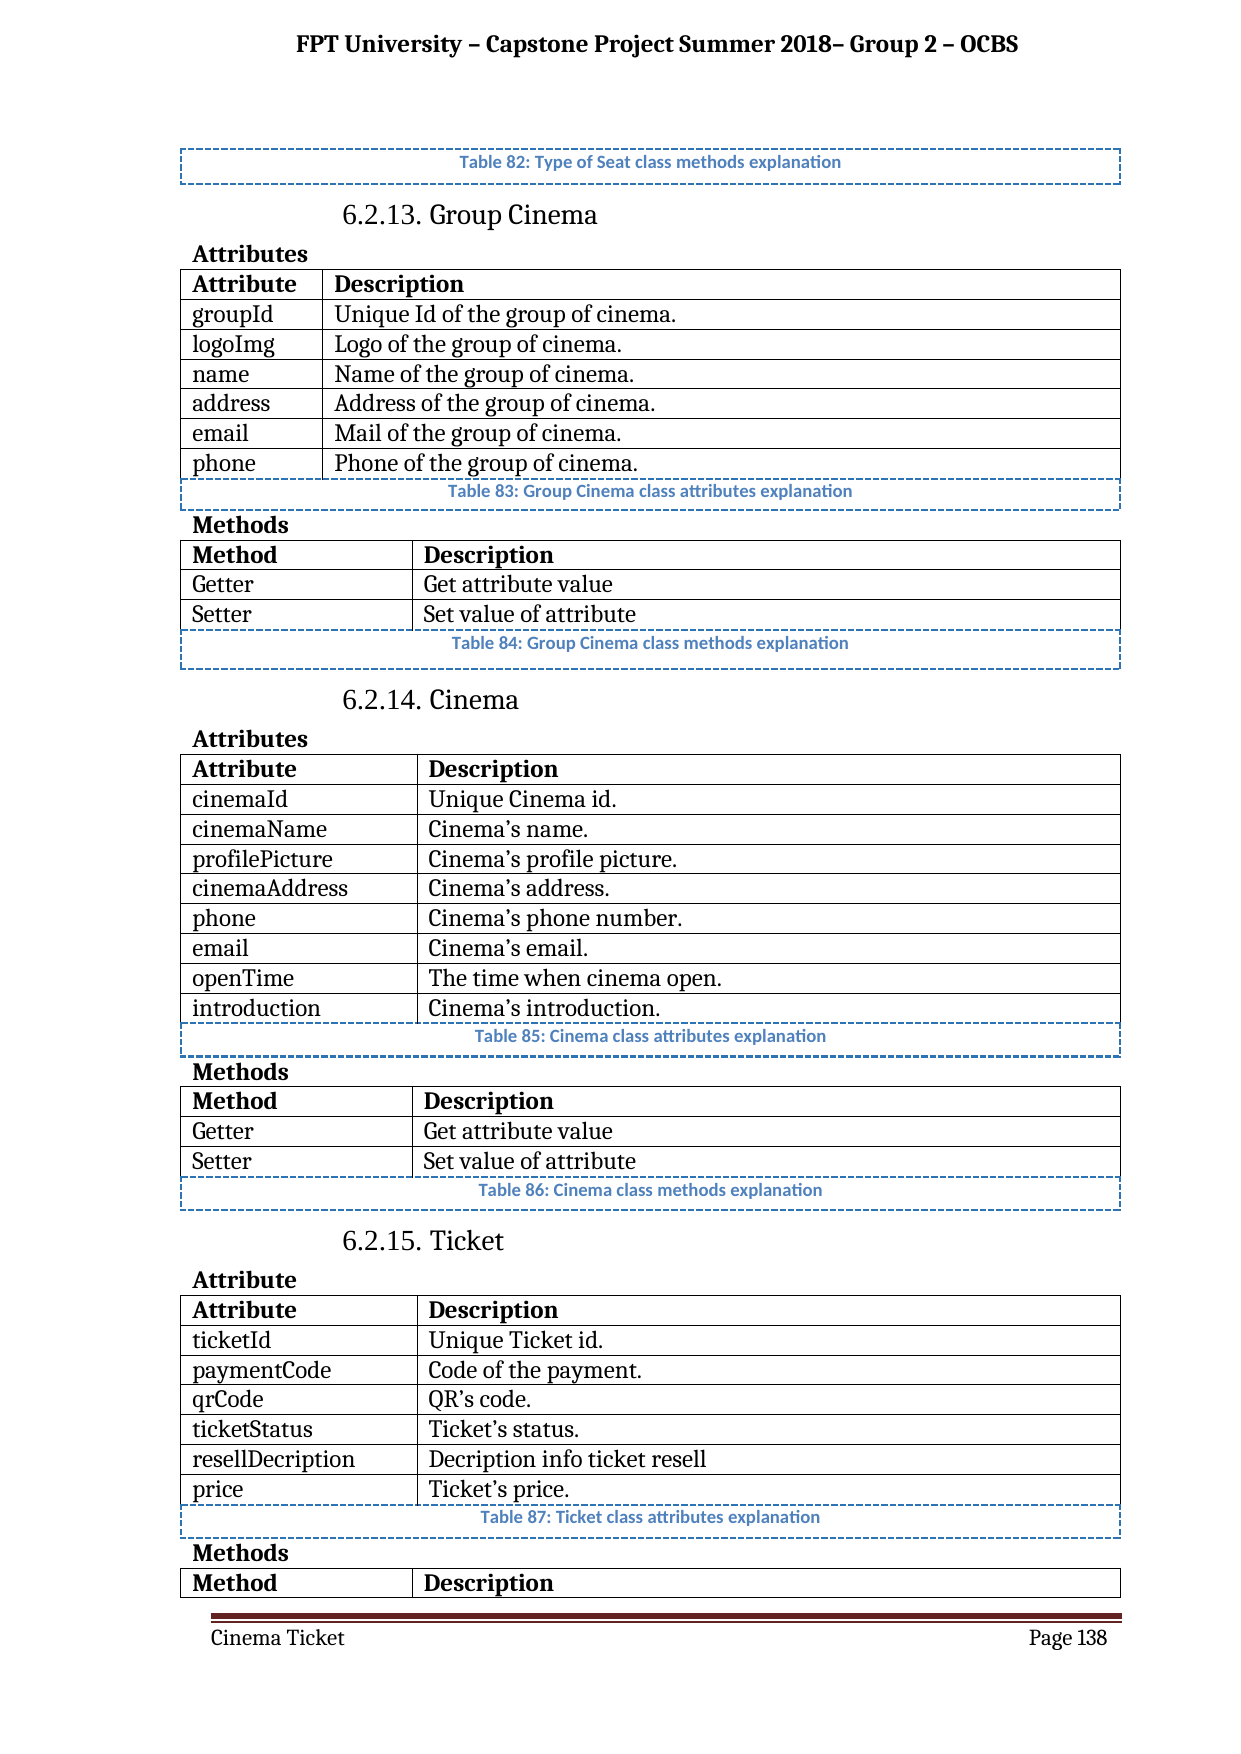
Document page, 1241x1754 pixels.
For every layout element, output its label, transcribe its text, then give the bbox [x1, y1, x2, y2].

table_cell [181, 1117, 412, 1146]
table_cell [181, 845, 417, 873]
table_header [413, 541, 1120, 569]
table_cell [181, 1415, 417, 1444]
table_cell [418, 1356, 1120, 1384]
text Group Cinema [342, 197, 1122, 232]
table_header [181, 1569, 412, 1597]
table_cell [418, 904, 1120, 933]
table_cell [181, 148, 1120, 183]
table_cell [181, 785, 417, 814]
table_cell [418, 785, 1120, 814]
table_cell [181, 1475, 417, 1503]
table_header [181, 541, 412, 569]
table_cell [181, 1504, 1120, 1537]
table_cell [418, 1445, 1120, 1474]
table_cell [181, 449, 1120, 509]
text Methods [192, 1057, 1122, 1086]
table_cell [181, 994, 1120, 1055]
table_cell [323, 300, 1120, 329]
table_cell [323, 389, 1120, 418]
text Attributes [192, 725, 1122, 754]
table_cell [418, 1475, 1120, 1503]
text Methods [192, 1539, 1122, 1567]
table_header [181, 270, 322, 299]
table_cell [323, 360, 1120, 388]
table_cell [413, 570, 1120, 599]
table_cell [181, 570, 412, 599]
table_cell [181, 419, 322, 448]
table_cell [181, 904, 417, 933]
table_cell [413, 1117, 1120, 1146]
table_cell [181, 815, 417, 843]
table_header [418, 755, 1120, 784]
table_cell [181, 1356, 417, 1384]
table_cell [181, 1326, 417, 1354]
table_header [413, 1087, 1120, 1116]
text Attribute [192, 1266, 1122, 1295]
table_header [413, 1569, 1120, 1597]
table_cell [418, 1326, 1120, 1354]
text Ticket [342, 1223, 1122, 1258]
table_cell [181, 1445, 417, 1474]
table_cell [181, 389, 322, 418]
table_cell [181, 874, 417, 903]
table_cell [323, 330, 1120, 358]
text Attributes [192, 240, 1122, 269]
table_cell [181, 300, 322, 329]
text Methods [192, 511, 1122, 539]
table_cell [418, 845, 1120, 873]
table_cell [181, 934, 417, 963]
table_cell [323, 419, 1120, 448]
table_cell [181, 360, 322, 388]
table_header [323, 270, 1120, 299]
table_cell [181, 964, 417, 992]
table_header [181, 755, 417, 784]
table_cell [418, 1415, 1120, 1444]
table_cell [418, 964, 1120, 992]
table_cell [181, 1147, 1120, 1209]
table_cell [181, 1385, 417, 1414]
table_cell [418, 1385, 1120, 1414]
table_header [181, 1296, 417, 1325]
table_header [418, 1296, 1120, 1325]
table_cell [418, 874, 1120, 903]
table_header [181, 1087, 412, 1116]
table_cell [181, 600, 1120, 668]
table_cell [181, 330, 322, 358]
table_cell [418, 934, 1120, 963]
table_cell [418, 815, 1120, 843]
text Cinema [342, 682, 1122, 717]
